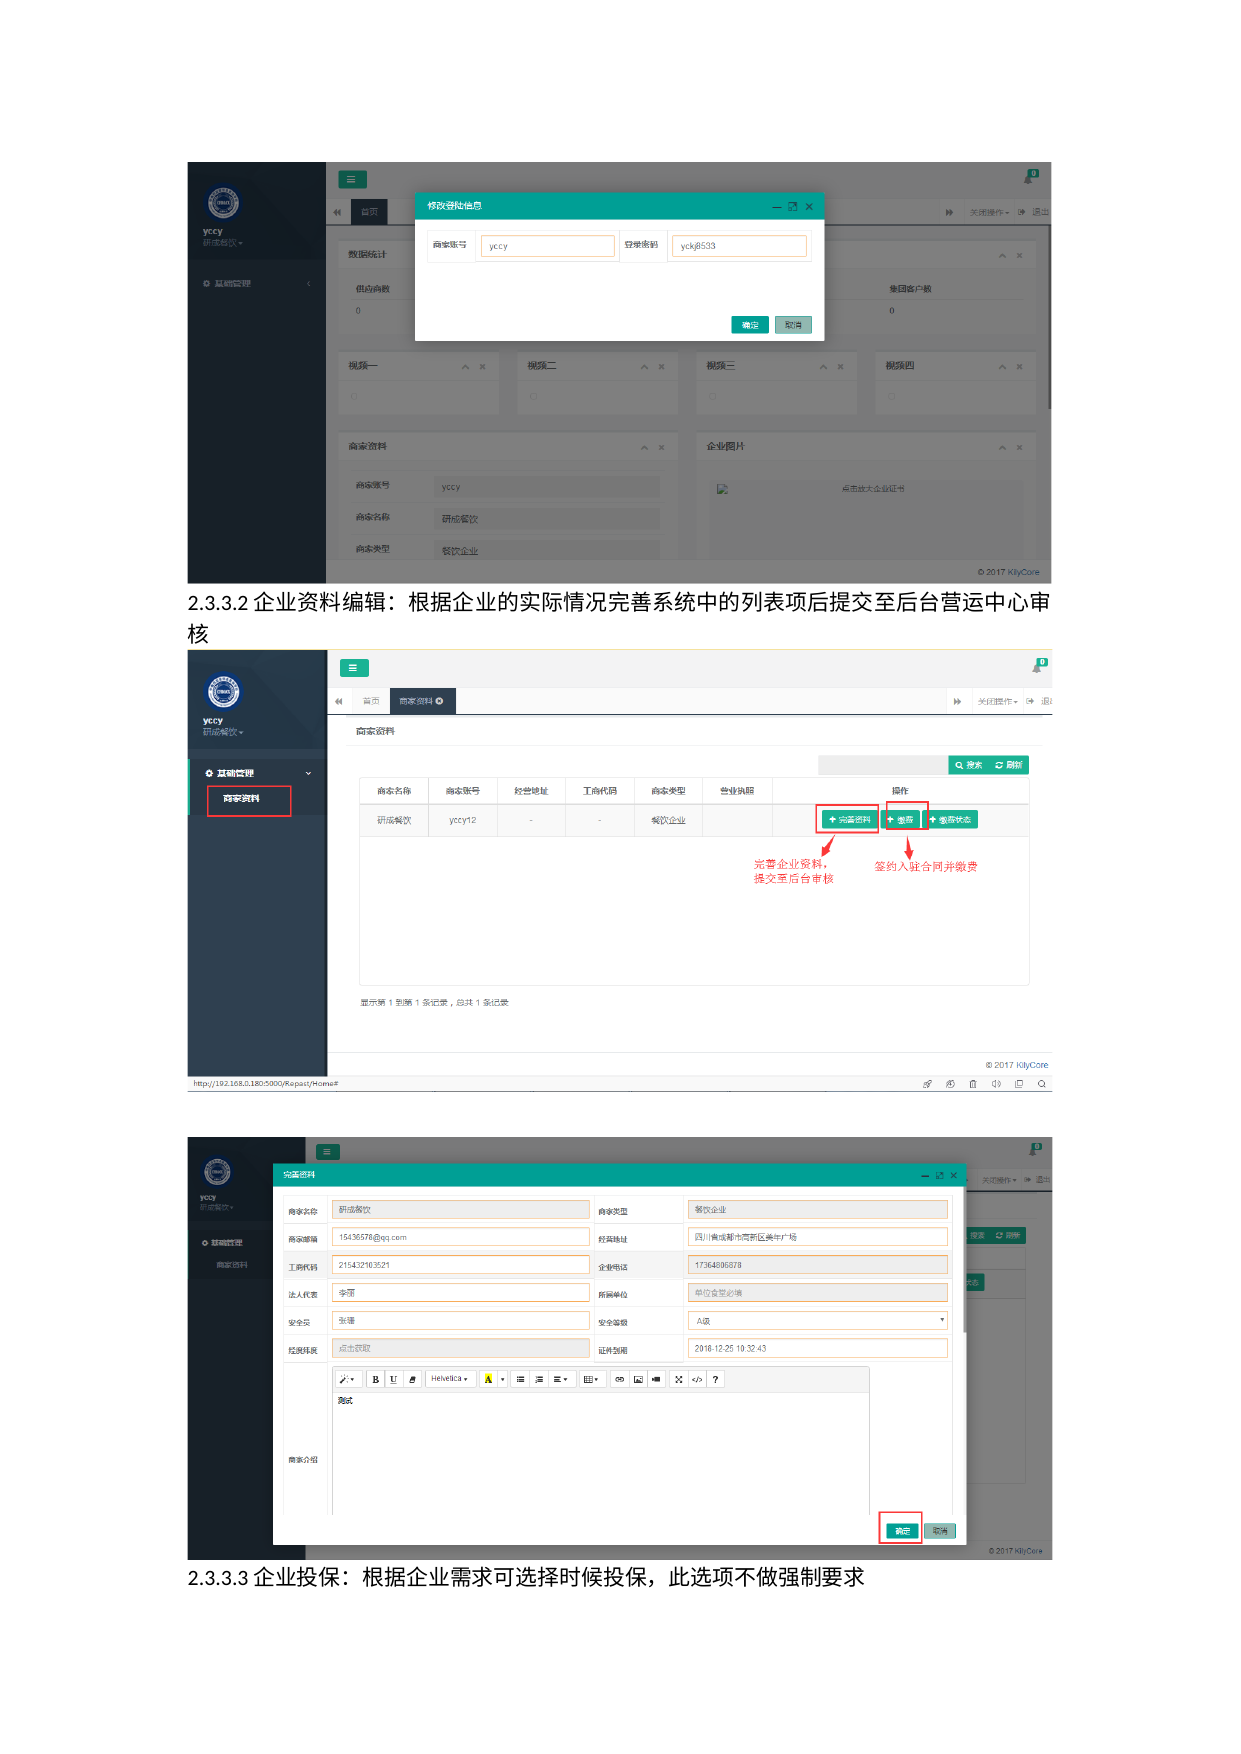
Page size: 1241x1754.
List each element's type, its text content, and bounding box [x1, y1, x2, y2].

picture [187, 649, 1053, 1092]
list 2.3.3.3企业投保：根据企业需求可选择时候投保，此选项不做强制要求 [187, 1560, 1053, 1592]
picture [187, 162, 1052, 584]
picture [187, 1137, 1053, 1560]
text 2.3.3.2企业资料编辑：根据企业的实际情况完善系统中的列表项后提交至后台营运中心审核 [187, 584, 1053, 649]
